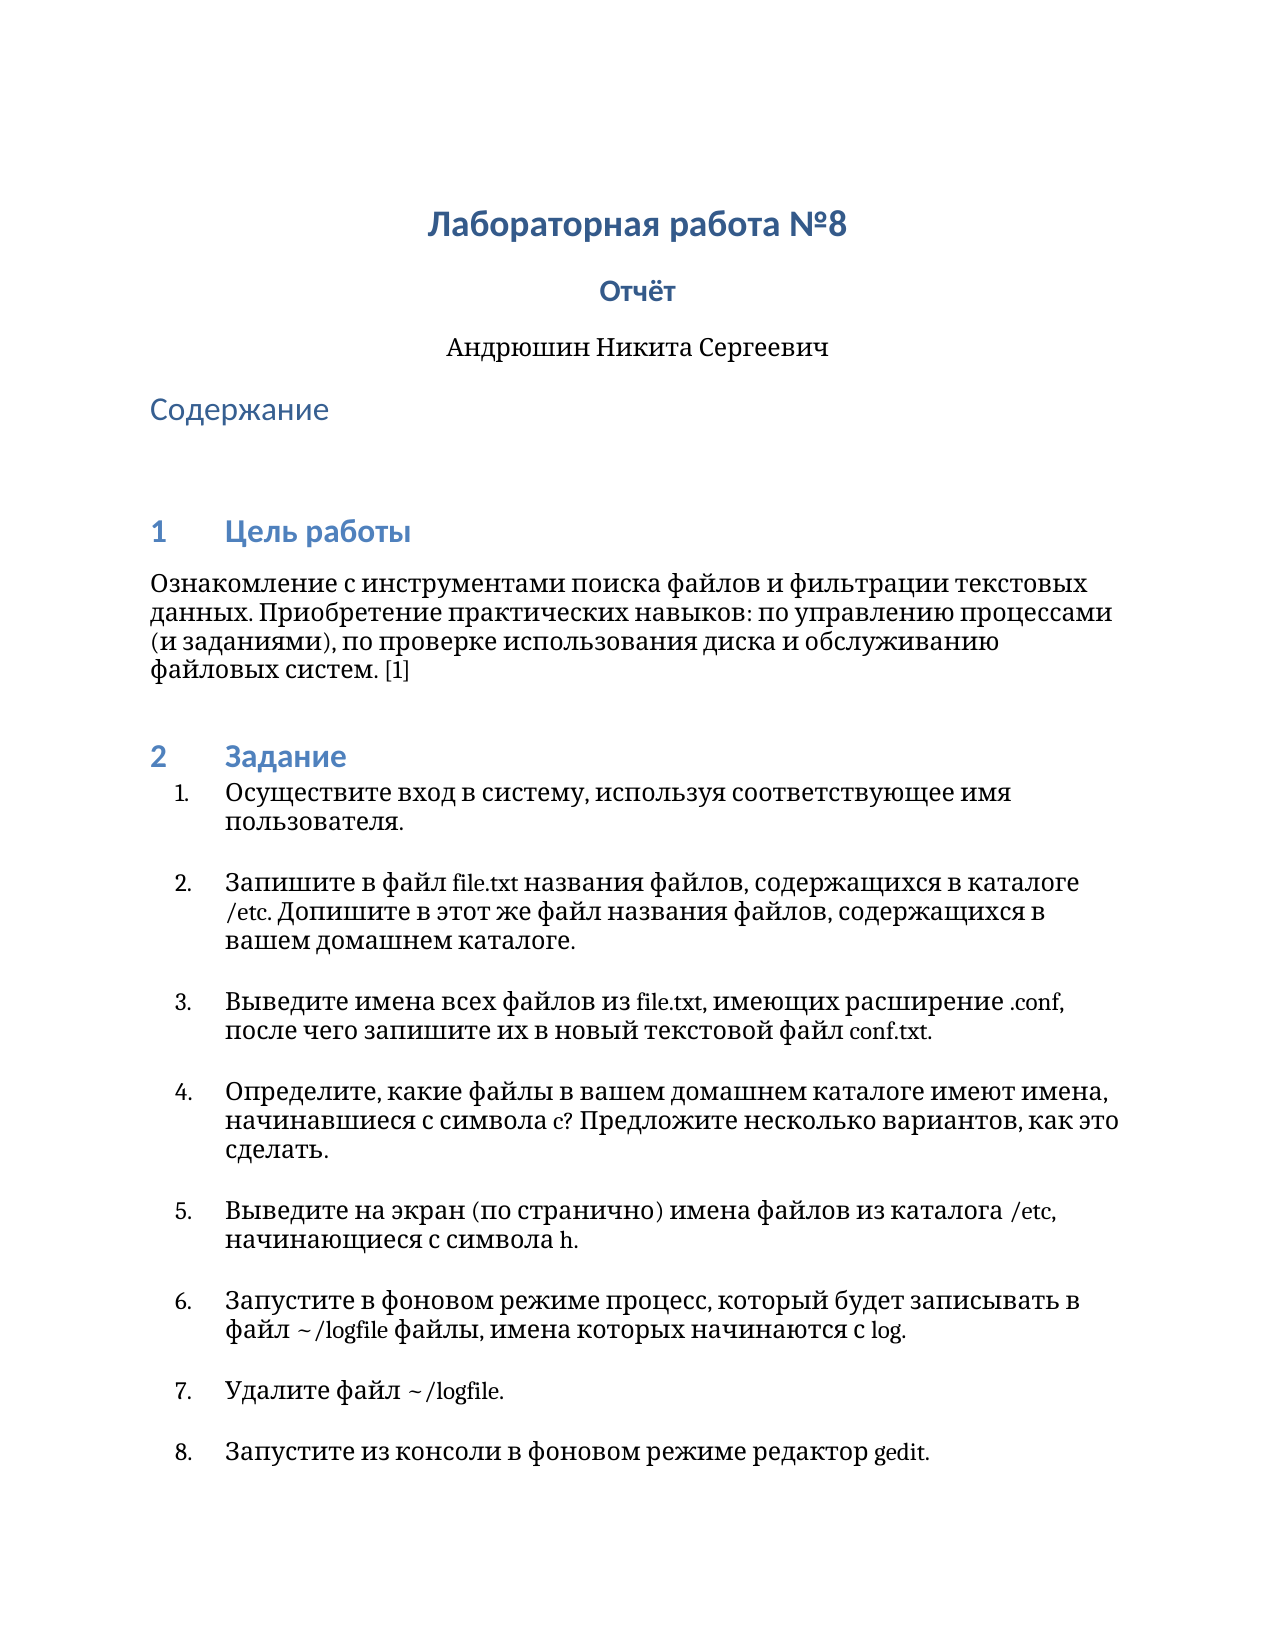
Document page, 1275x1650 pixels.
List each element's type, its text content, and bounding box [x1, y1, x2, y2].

list Удалите файл ~/logfile. [175, 1377, 1125, 1434]
subtitle 1 Цель работы [150, 510, 1125, 551]
list Выведите имена всех файлов из file.txt, имеющих расширение .conf, после чего запишите их в новый текстовой файл conf.txt. [175, 988, 1125, 1074]
text Андрюшин Никита Сергеевич [150, 334, 1125, 363]
list Запишите в файл file.txt названия файлов, содержащихся в каталоге /etc. Допишите в этот же файл названия файлов, содержащихся в вашем домашнем каталоге. [175, 869, 1125, 984]
title Лабораторная работа №8 [150, 200, 1125, 246]
subtitle Отчёт [150, 271, 1125, 309]
subtitle 2 Задание [150, 735, 1125, 776]
list Запустите из консоли в фоновом режиме редактор gedit. [175, 1438, 1125, 1496]
list Запустите в фоновом режиме процесс, который будет записывать в файл ~/logfile файлы, имена которых начинаются с log. [175, 1287, 1125, 1373]
list Выведите на экран (по странично) имена файлов из каталога /etc, начинающиеся с символа h. [175, 1197, 1125, 1283]
list Определите, какие файлы в вашем домашнем каталоге имеют имена, начинавшиеся с символа c? Предложите несколько вариантов, как это сделать. [175, 1078, 1125, 1193]
list Осуществите вход в систему, используя соответствующее имя пользователя. [175, 779, 1125, 866]
text Ознакомление с инструментами поиска файлов и фильтрации текстовых данных. Приобретение практических навыков: по управлению процессами (и заданиями), по проверке использования диска и обслуживанию файловых систем. [1] [150, 570, 1125, 685]
